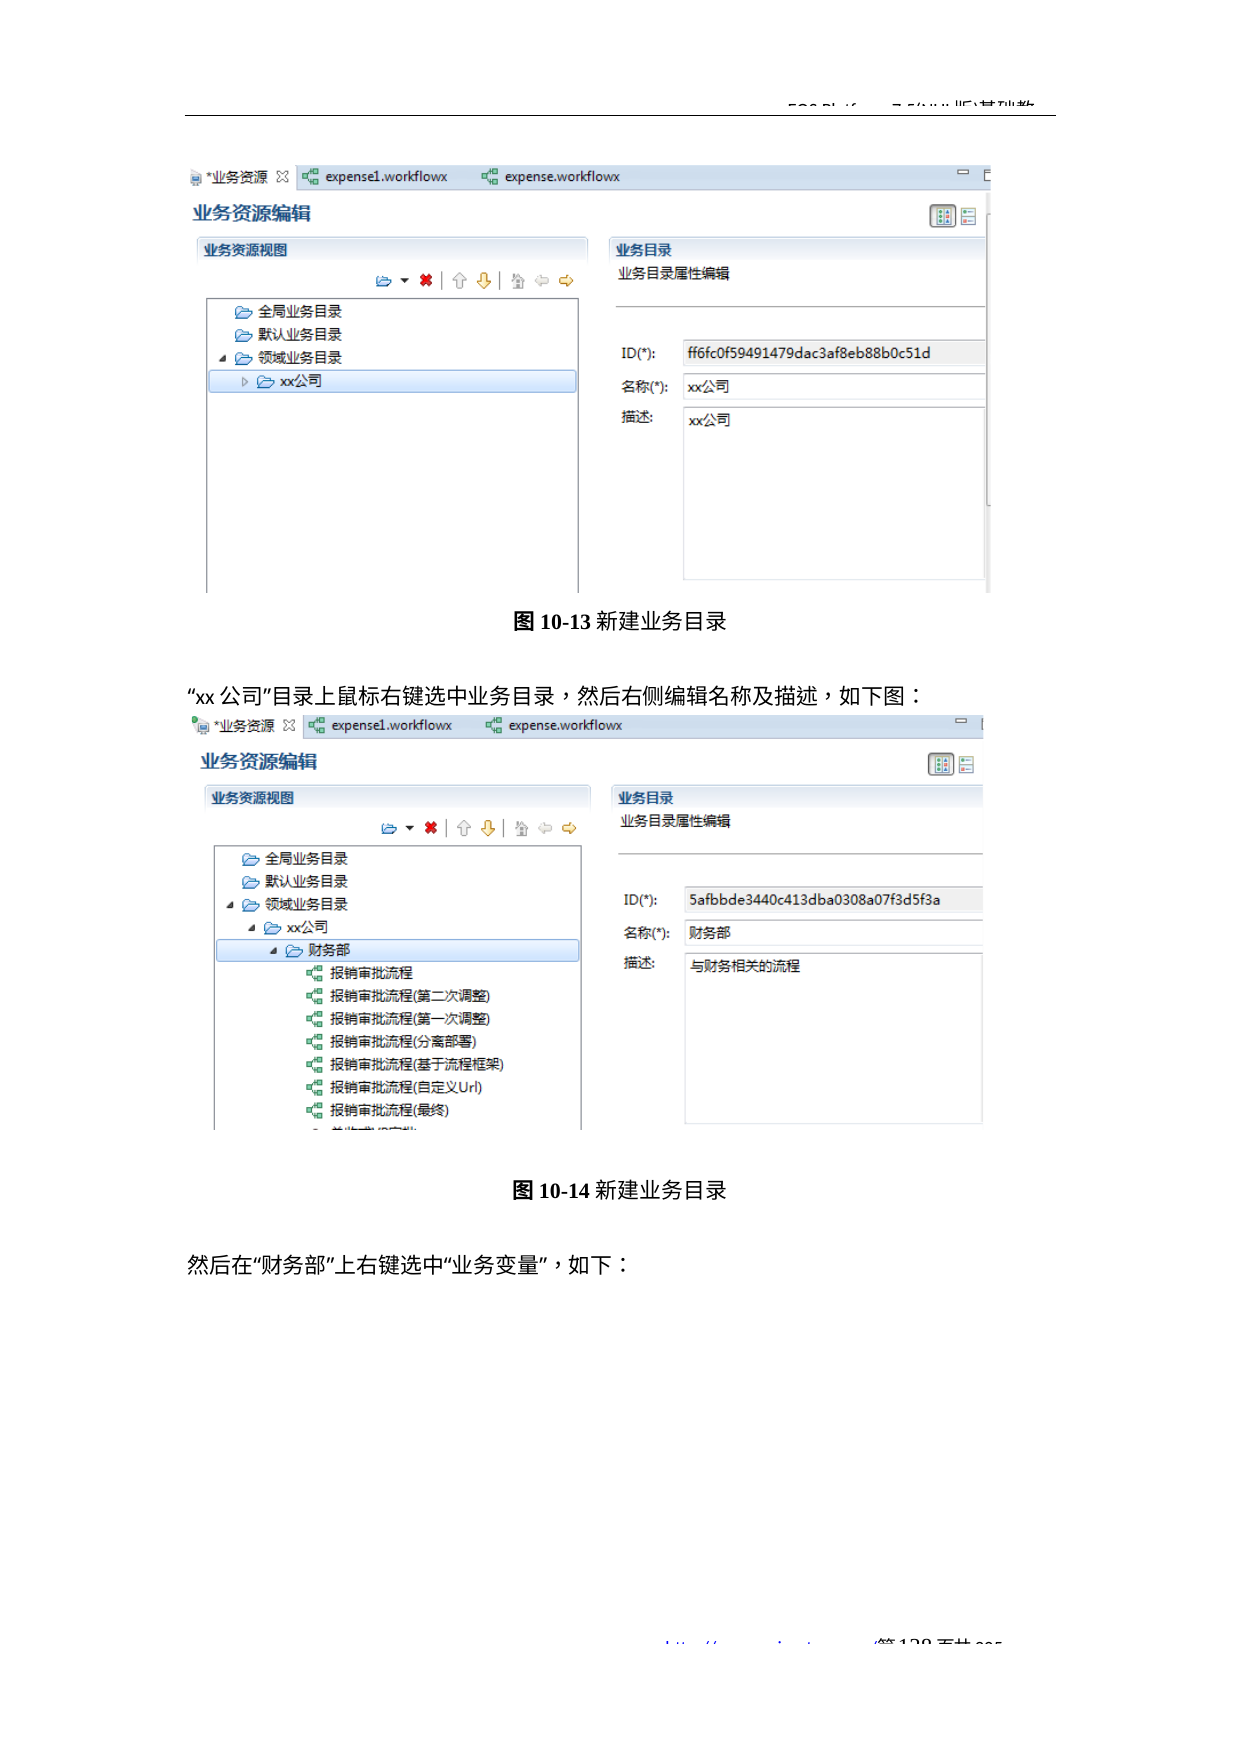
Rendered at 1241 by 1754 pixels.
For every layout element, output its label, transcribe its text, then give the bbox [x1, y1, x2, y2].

text 图10-13 新建业务目录 [176, 606, 1064, 636]
text 图10-14 新建业务目录然后在“财务部”上右键选中“业务变量”，如下： [187, 712, 728, 1280]
picture [190, 165, 991, 593]
text “xx 公司”目录上鼠标右键选中业务目录，然后右侧编辑名称及描述，如下图： [187, 681, 1111, 711]
picture [191, 715, 984, 1130]
